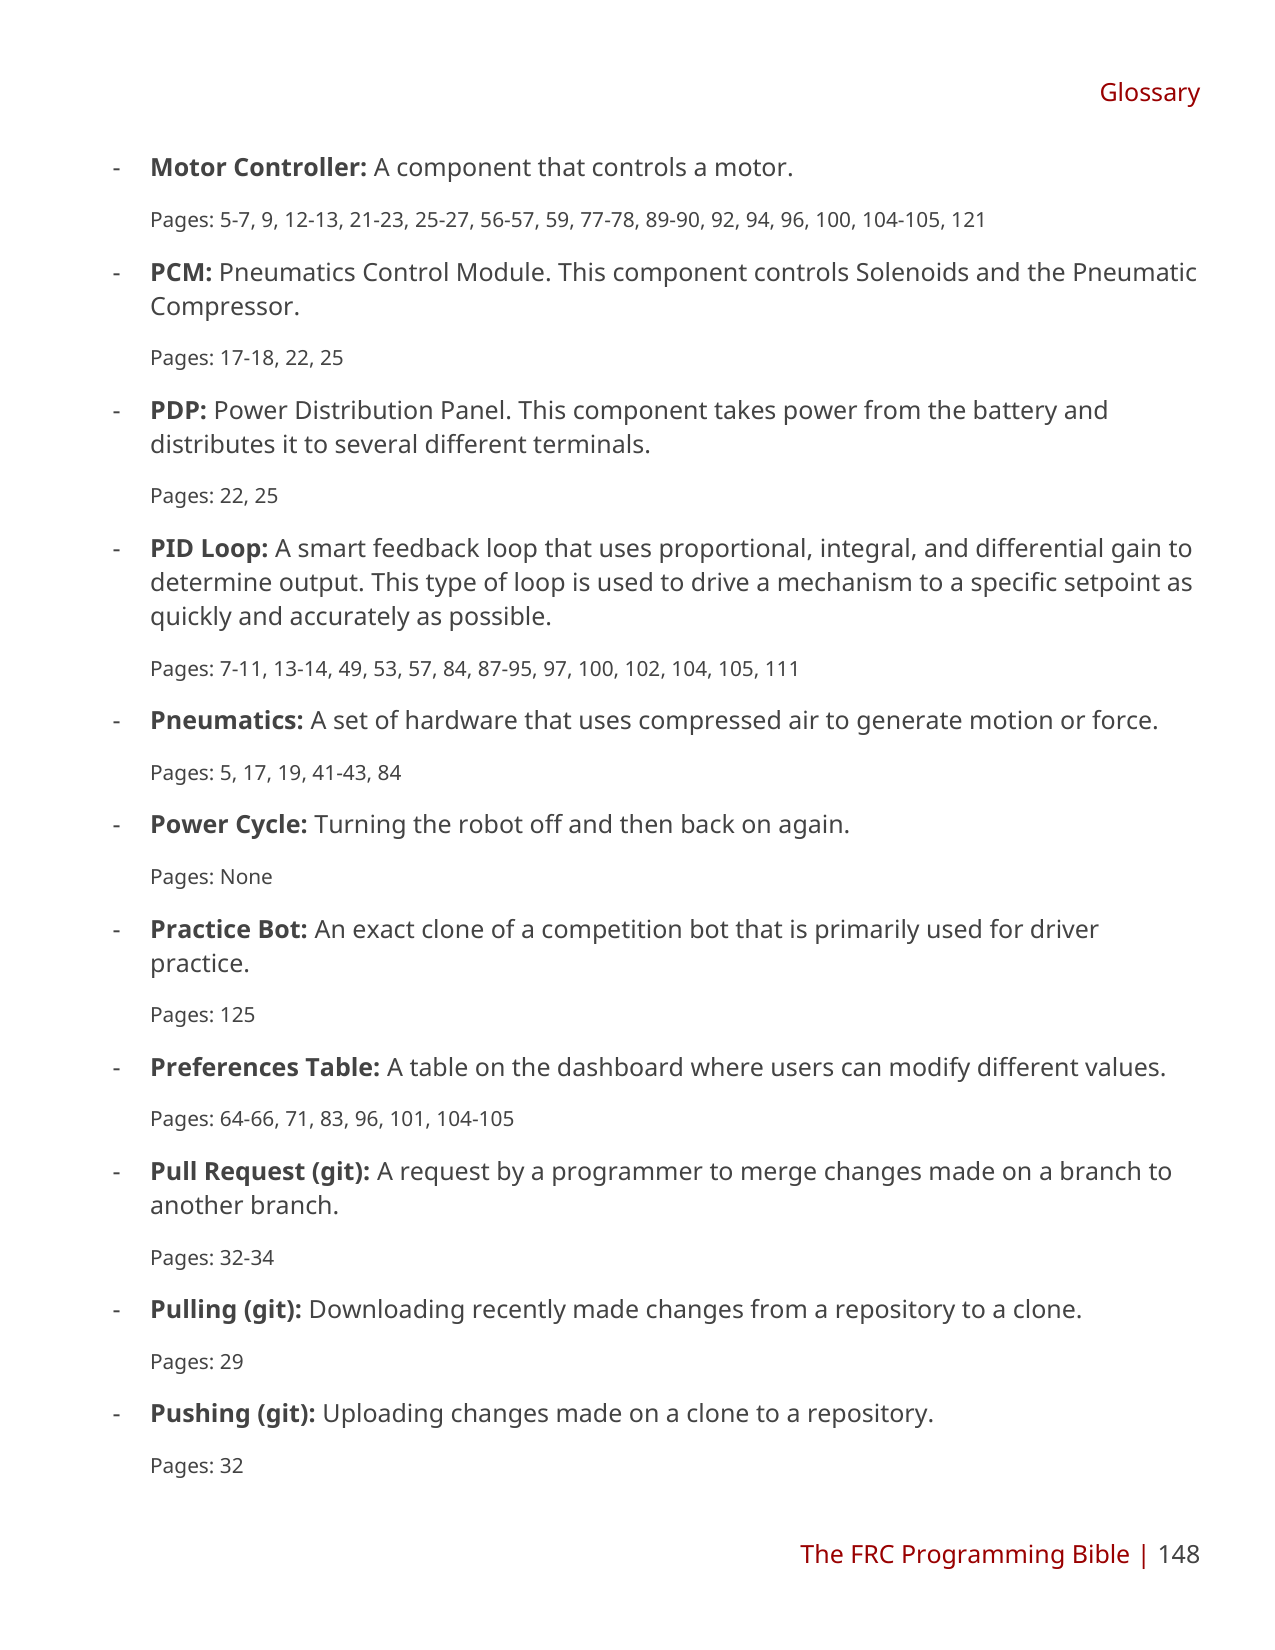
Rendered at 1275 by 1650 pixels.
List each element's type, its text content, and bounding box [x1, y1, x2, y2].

list Power Cycle: Turning the robot off and then back on again. [112, 807, 1200, 841]
text Pages: 29 [150, 1347, 1200, 1375]
text Pages: 7-11, 13-14, 49, 53, 57, 84, 87-95, 97, 100, 102, 104, 105, 111 [150, 654, 1200, 682]
text Pages: 32 [150, 1451, 1200, 1479]
text Pages: 32-34 [150, 1243, 1200, 1271]
list Pull Request (git): A request by a programmer to merge changes made on a branch to another branch. [112, 1154, 1200, 1222]
list Pneumatics: A set of hardware that uses compressed air to generate motion or force. [112, 703, 1200, 737]
list PCM: Pneumatics Control Module. This component controls Solenoids and the Pneumatic Compressor. [112, 254, 1200, 322]
list Motor Controller: A component that controls a motor. [112, 150, 1200, 184]
text Pages: None [150, 862, 1200, 890]
list PID Loop: A smart feedback loop that uses proportional, integral, and differential gain to determine output. This type of loop is used to drive a mechanism to a specific setpoint as quickly and accurately as possible. [112, 531, 1200, 633]
text Pages: 5-7, 9, 12-13, 21-23, 25-27, 56-57, 59, 77-78, 89-90, 92, 94, 96, 100, 104-105, 121 [150, 205, 1200, 233]
list PDP: Power Distribution Panel. This component takes power from the battery and distributes it to several different terminals. [112, 392, 1200, 461]
list Preferences Table: A table on the dashboard where users can modify different values. [112, 1049, 1200, 1083]
text Pages: 22, 25 [150, 481, 1200, 510]
text Pages: 64-66, 71, 83, 96, 101, 104-105 [150, 1104, 1200, 1133]
list Pulling (git): Downloading recently made changes from a repository to a clone. [112, 1292, 1200, 1326]
text Pages: 125 [150, 1000, 1200, 1029]
text Pages: 5, 17, 19, 41-43, 84 [150, 758, 1200, 786]
list Practice Bot: An exact clone of a competition bot that is primarily used for driver practice. [112, 911, 1200, 979]
list Pushing (git): Uploading changes made on a clone to a repository. [112, 1396, 1200, 1430]
text Pages: 17-18, 22, 25 [150, 343, 1200, 372]
